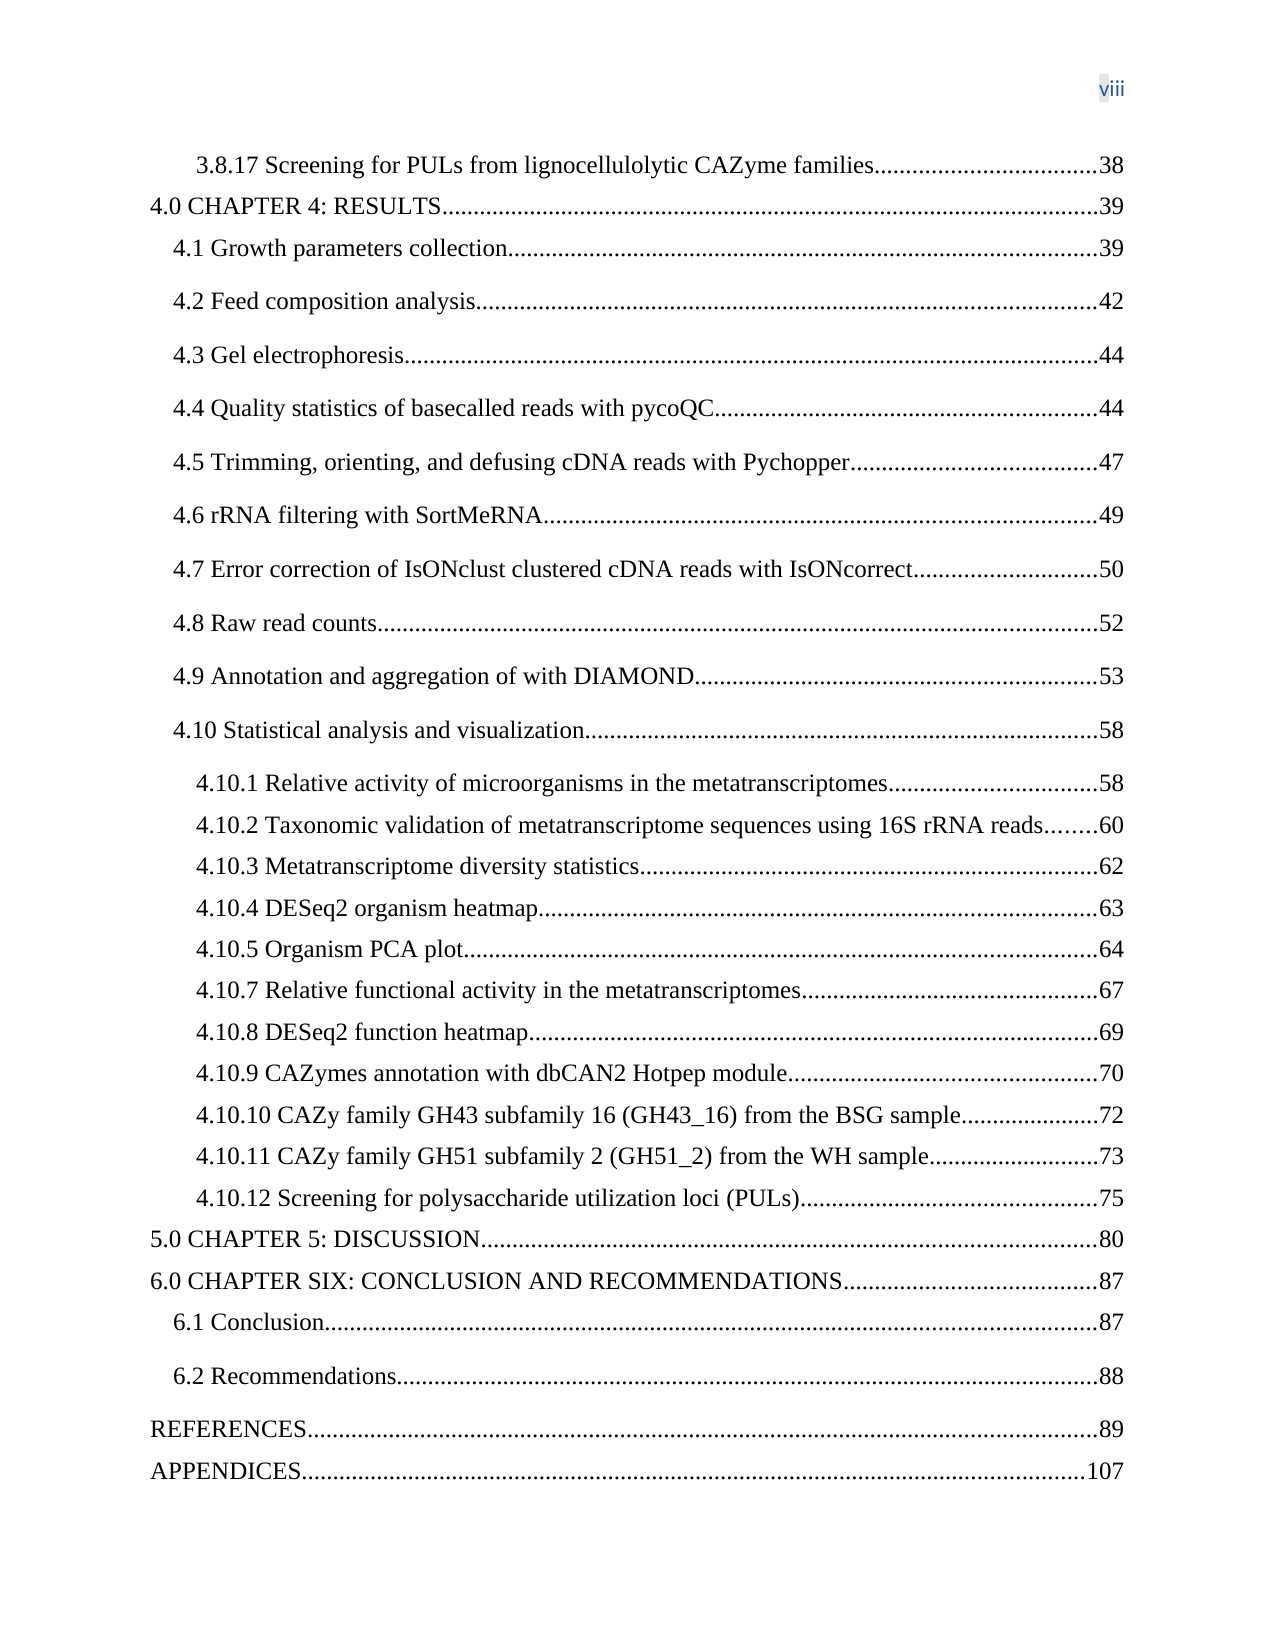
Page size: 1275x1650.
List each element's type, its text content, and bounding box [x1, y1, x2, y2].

text 4.8 Raw read counts 52 [173, 608, 1125, 636]
text 4.10.11 CAZy family GH51 subfamily 2 (GH51_2) from the WH sample 73 [196, 1141, 1125, 1170]
text REFERENCES 89 [150, 1414, 1125, 1443]
text 6.0 CHAPTER SIX: CONCLUSION AND RECOMMENDATIONS 87 [150, 1266, 1125, 1294]
text 4.1 Growth parameters collection 39 [173, 233, 1125, 262]
text 4.6 rRNA filtering with SortMeRNA 49 [173, 501, 1125, 529]
text 4.10.8 DESeq2 function heatmap 69 [196, 1017, 1125, 1046]
text 3.8.17 Screening for PULs from lignocellulolytic CAZyme families 38 [196, 150, 1125, 179]
text 4.3 Gel electrophoresis 44 [173, 340, 1125, 369]
text 4.10.2 Taxonomic validation of metatranscriptome sequences using 16S rRNA reads 60 [196, 810, 1125, 838]
text 4.10.7 Relative functional activity in the metatranscriptomes 67 [196, 976, 1125, 1004]
text 4.10.1 Relative activity of microorganisms in the metatranscriptomes 58 [196, 768, 1125, 797]
text 4.4 Quality statistics of basecalled reads with pycoQC 44 [173, 393, 1125, 422]
text 4.10.9 CAZymes annotation with dbCAN2 Hotpep module 70 [196, 1058, 1125, 1087]
text 6.2 Recommendations 88 [173, 1361, 1125, 1389]
text 4.7 Error correction of IsONclust clustered cDNA reads with IsONcorrect 50 [173, 554, 1125, 583]
text 4.9 Annotation and aggregation of with DIAMOND 53 [173, 661, 1125, 690]
text 5.0 CHAPTER 5: DISCUSSION 80 [150, 1224, 1125, 1253]
text 6.1 Conclusion 87 [173, 1307, 1125, 1336]
text APPENDICES 107 [150, 1456, 1125, 1484]
text 4.10 Statistical analysis and visualization 58 [173, 715, 1125, 743]
text 4.2 Feed composition analysis 42 [173, 286, 1125, 315]
text 4.10.5 Organism PCA plot 64 [196, 934, 1125, 963]
text 4.10.4 DESeq2 organism heatmap 63 [196, 893, 1125, 921]
text 4.10.12 Screening for polysaccharide utilization loci (PULs) 75 [196, 1183, 1125, 1212]
text 4.0 CHAPTER 4: RESULTS 39 [150, 191, 1125, 220]
text 4.5 Trimming, orienting, and defusing cDNA reads with Pychopper 47 [173, 447, 1125, 476]
text 4.10.3 Metatranscriptome diversity statistics 62 [196, 851, 1125, 880]
text 4.10.10 CAZy family GH43 subfamily 16 (GH43_16) from the BSG sample 72 [196, 1100, 1125, 1129]
